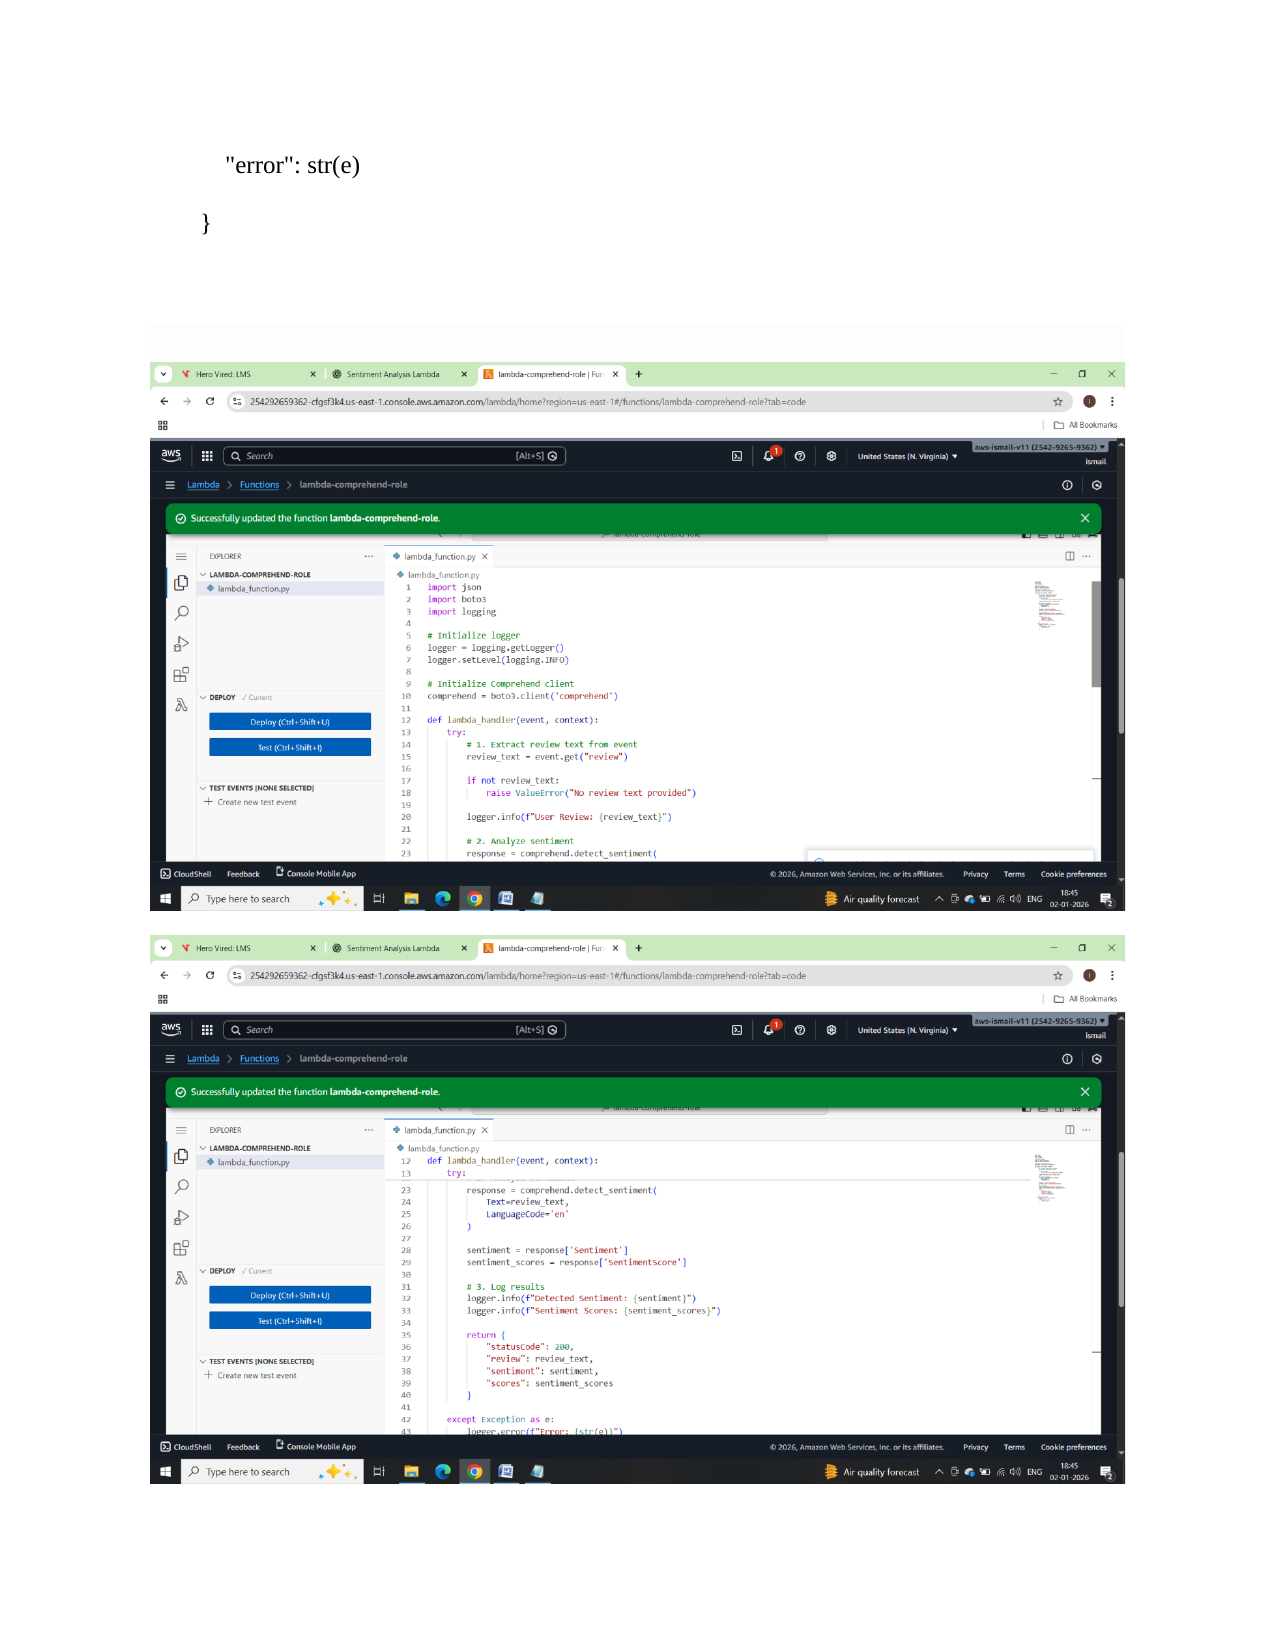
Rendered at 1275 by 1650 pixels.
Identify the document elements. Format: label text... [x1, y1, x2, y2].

text } [150, 208, 1125, 237]
text "error": str(e) [150, 150, 1125, 179]
picture [150, 362, 1125, 911]
picture [150, 935, 1125, 1484]
